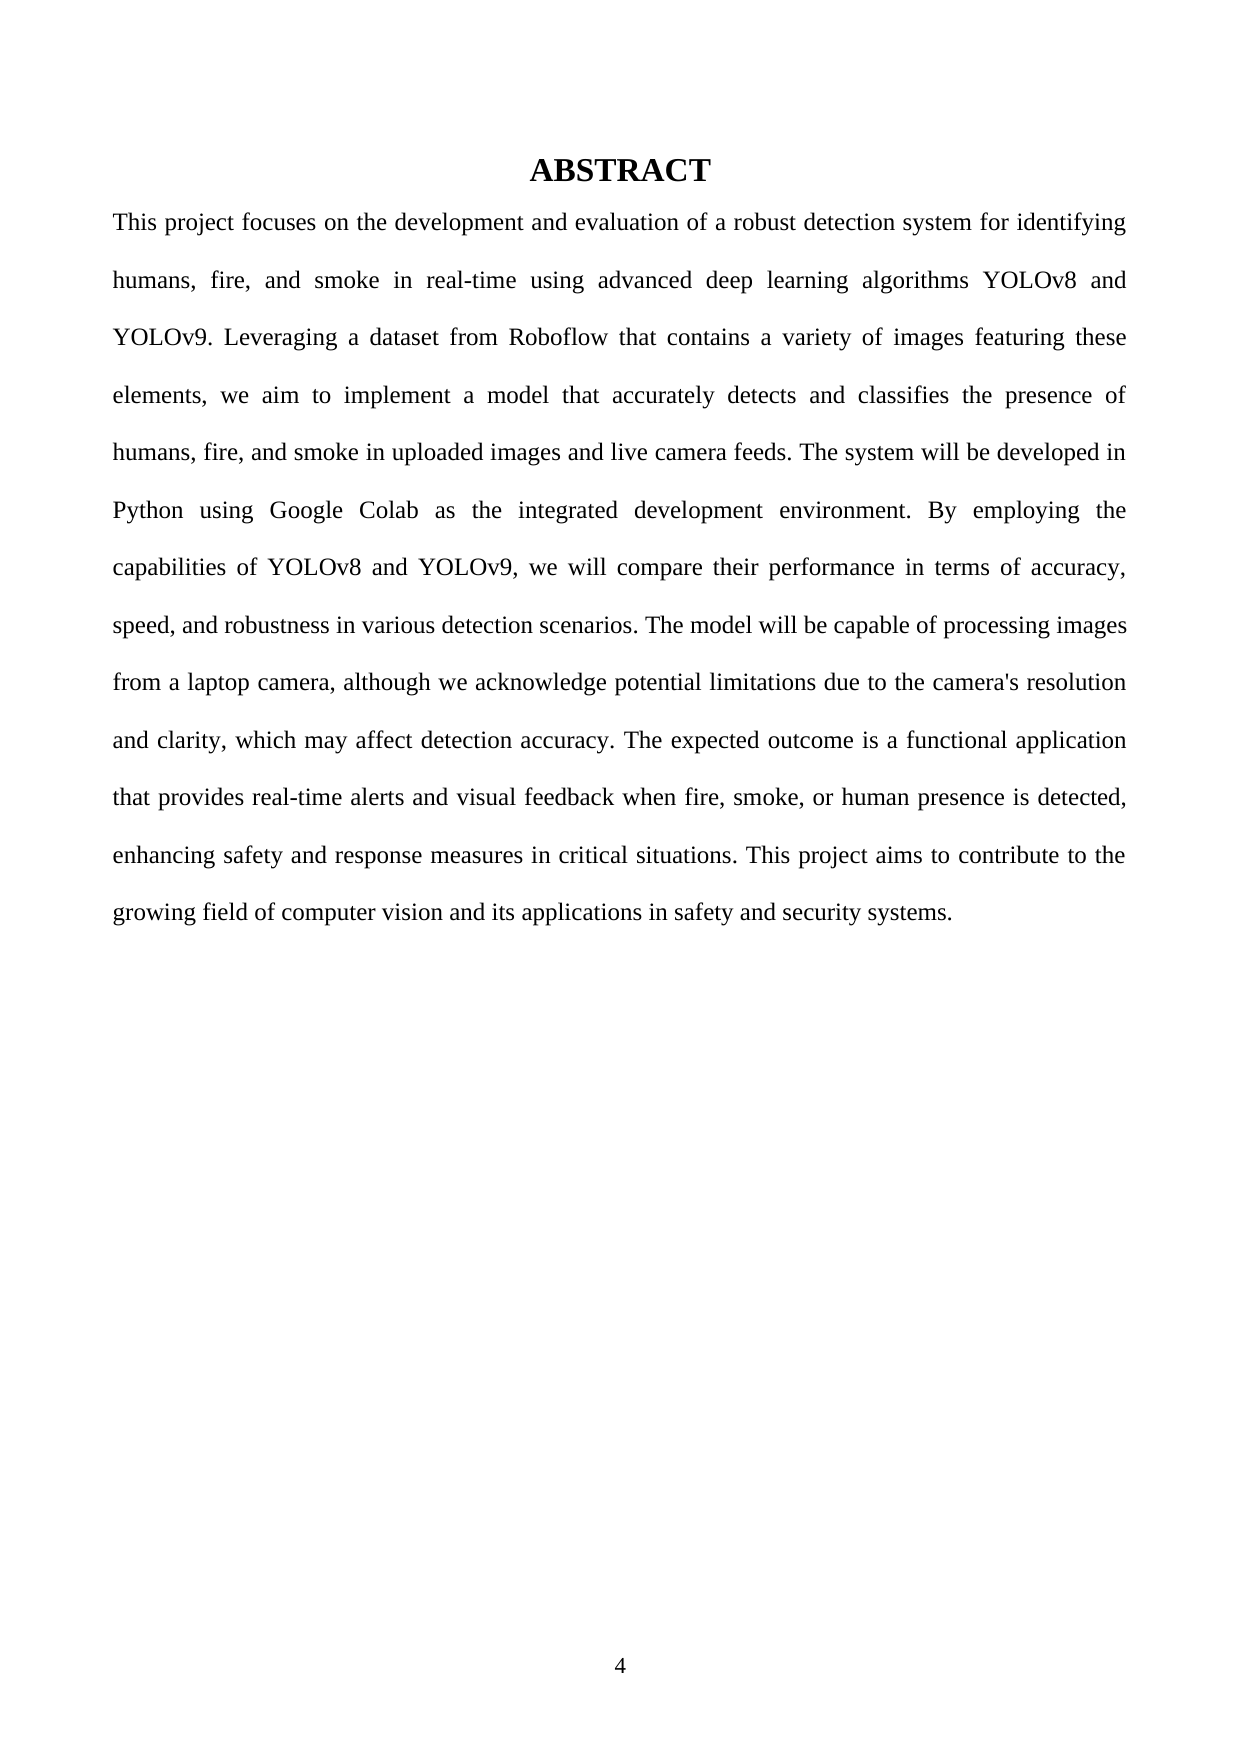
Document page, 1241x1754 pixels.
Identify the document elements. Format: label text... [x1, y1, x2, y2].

text ABSTRACT [112, 150, 1128, 188]
text This project focuses on the development and evaluation of a robust detection system for identifying humans, fire, and smoke in real-time using advanced deep learning algorithms YOLOv8 and YOLOv9. Leveraging a dataset from Roboflow that contains a variety of images featuring these elements, we aim to implement a model that accurately detects and classifies the presence of humans, fire, and smoke in uploaded images and live camera feeds. The system will be developed in Python using Google Colab as the integrated development environment. By employing the capabilities of YOLOv8 and YOLOv9, we will compare their performance in terms of accuracy, speed, and robustness in various detection scenarios. The model will be capable of processing images from a laptop camera, although we acknowledge potential limitations due to the camera's resolution and clarity, which may affect detection accuracy. The expected outcome is a functional application that provides real-time alerts and visual feedback when fire, smoke, or human presence is detected, enhancing safety and response measures in critical situations. This project aims to contribute to the growing field of computer vision and its applications in safety and security systems. [112, 207, 1128, 926]
